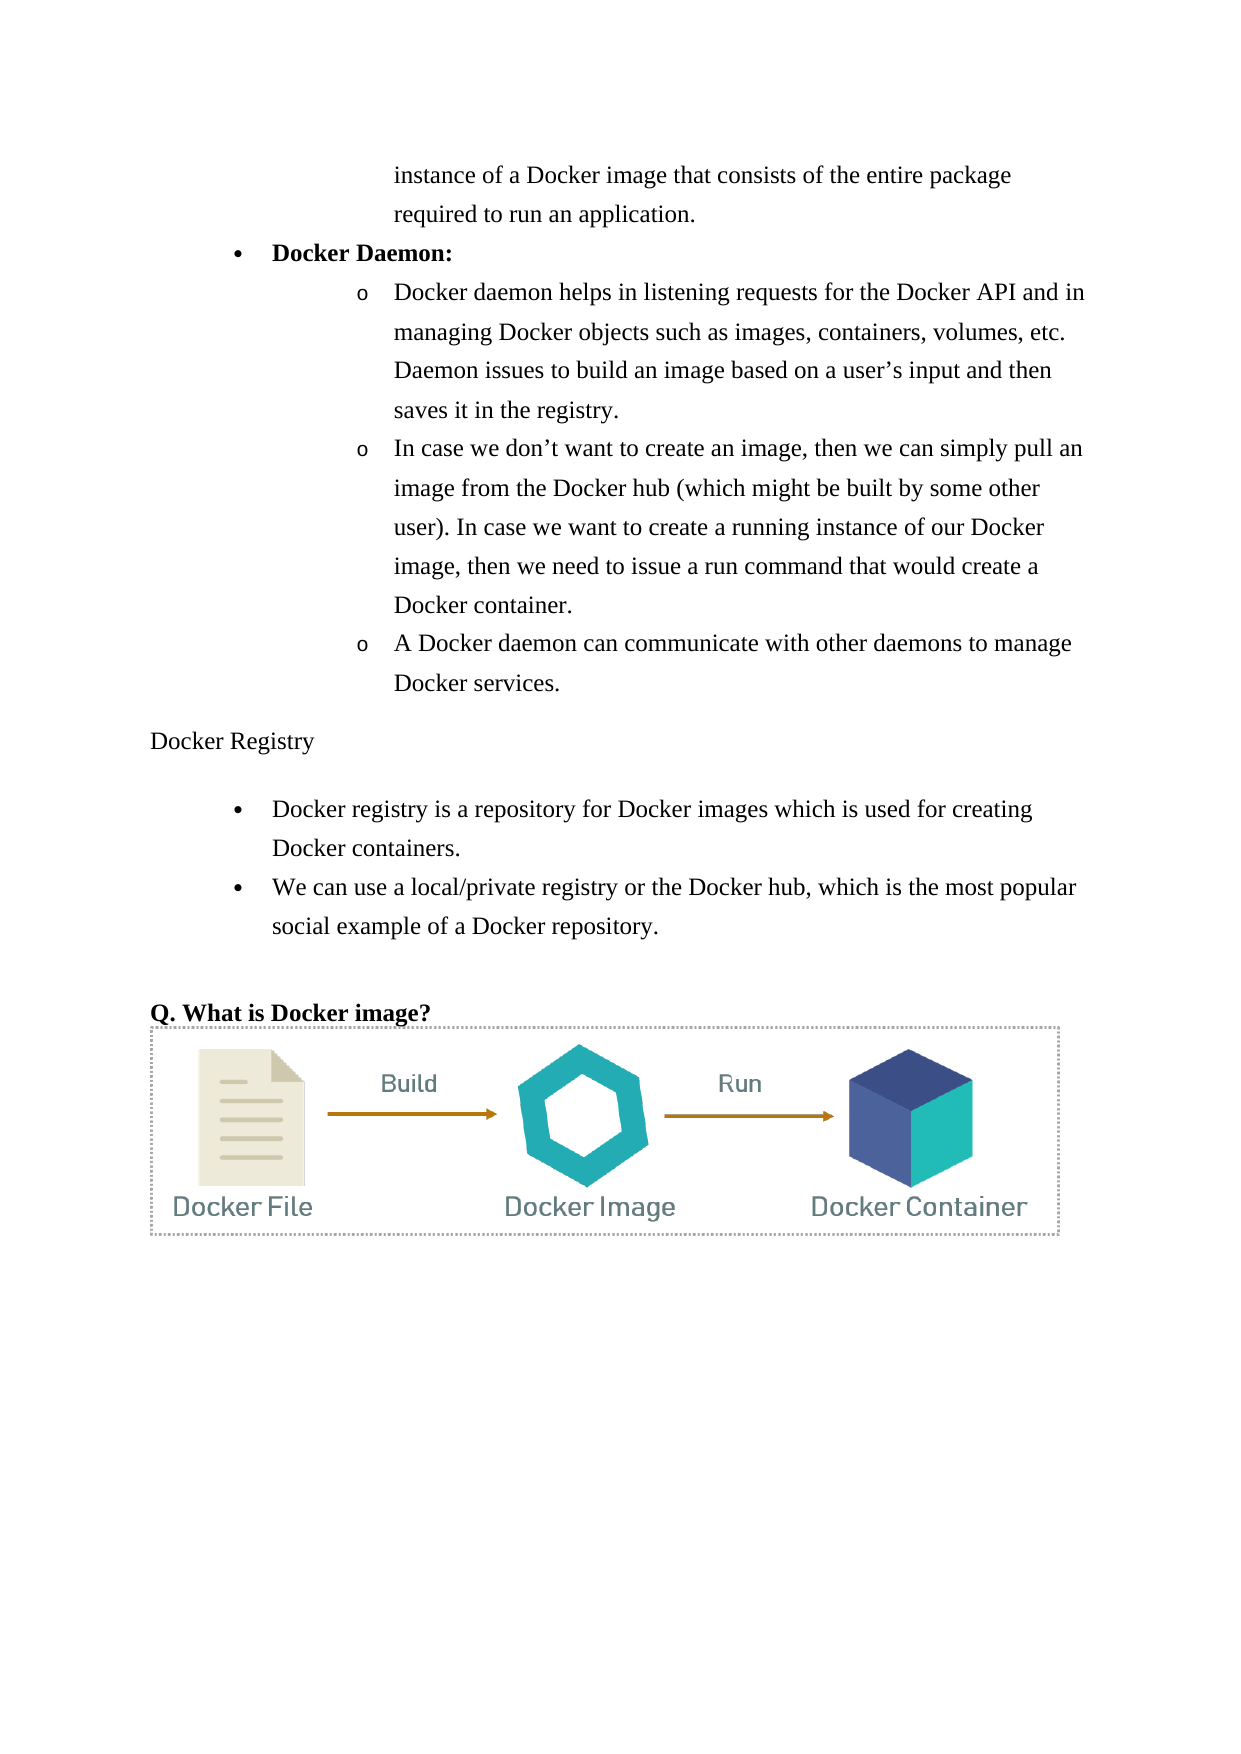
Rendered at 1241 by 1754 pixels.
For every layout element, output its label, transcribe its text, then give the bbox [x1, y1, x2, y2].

list We can use a local/private registry or the Docker hub, which is the most popular social example of a Docker repository. [234, 862, 1090, 940]
subtitle Docker Registry [150, 726, 1090, 755]
list Docker registry is a repository for Docker images which is used for creating Docker containers. [234, 784, 1090, 862]
list Docker daemon helps in listening requests for the Docker API and in managing Docker objects such as images, containers, volumes, etc. Daemon issues to build an image based on a user’s input and then saves it in the registry. [356, 267, 1090, 423]
picture [150, 1026, 1090, 1239]
list A Docker daemon can communicate with other daemons to manage Docker services. [356, 619, 1090, 697]
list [356, 150, 1090, 228]
text Q. What is Docker image? [150, 998, 1090, 1026]
list Docker Daemon: [234, 228, 1090, 267]
list In case we don’t want to create an image, then we can simply pull an image from the Docker hub (which might be built by some other user). In case we want to create a running instance of our Docker image, then we need to issue a run command that would create a Docker container. [356, 423, 1090, 619]
